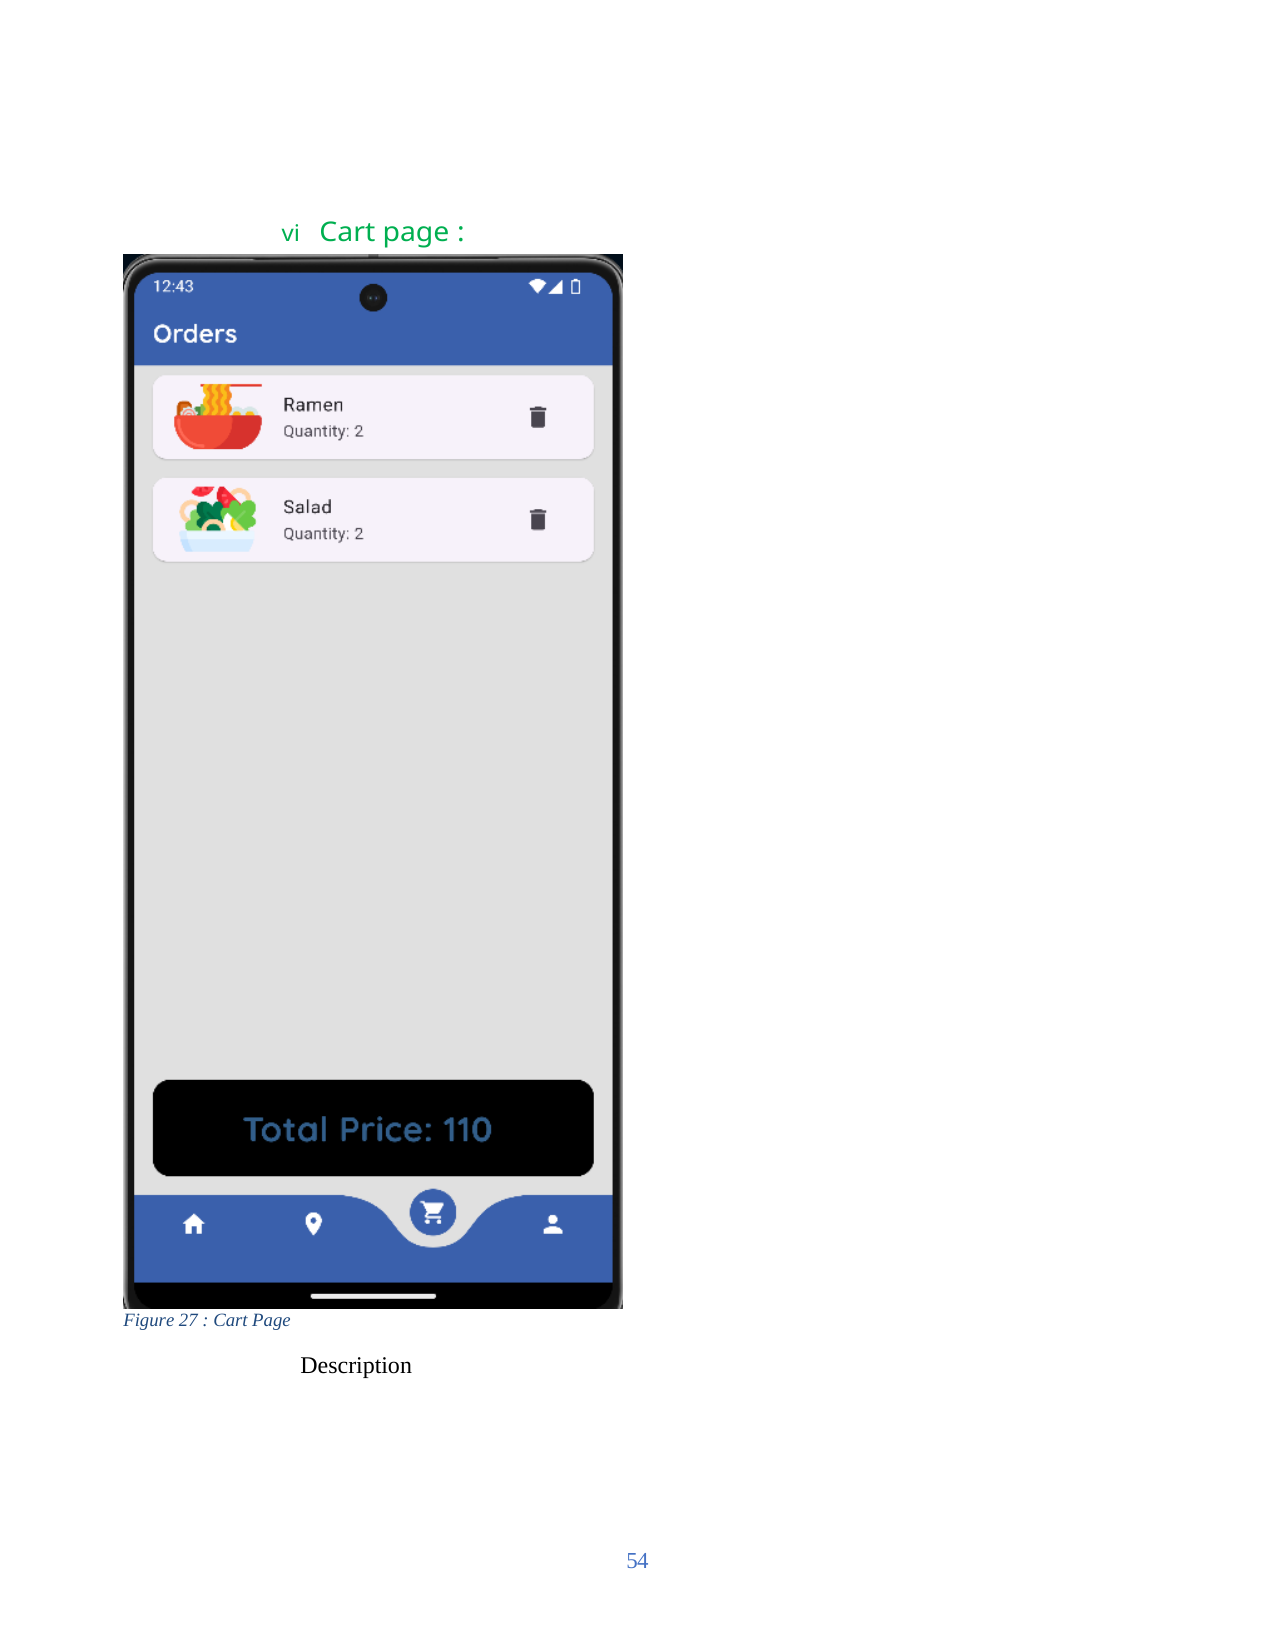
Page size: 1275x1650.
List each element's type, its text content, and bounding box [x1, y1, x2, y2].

picture [123, 254, 623, 1309]
text Cart page : [281, 212, 1254, 249]
text Figure 27 : Cart Page [123, 1308, 1254, 1330]
text Description [244, 1351, 1034, 1379]
